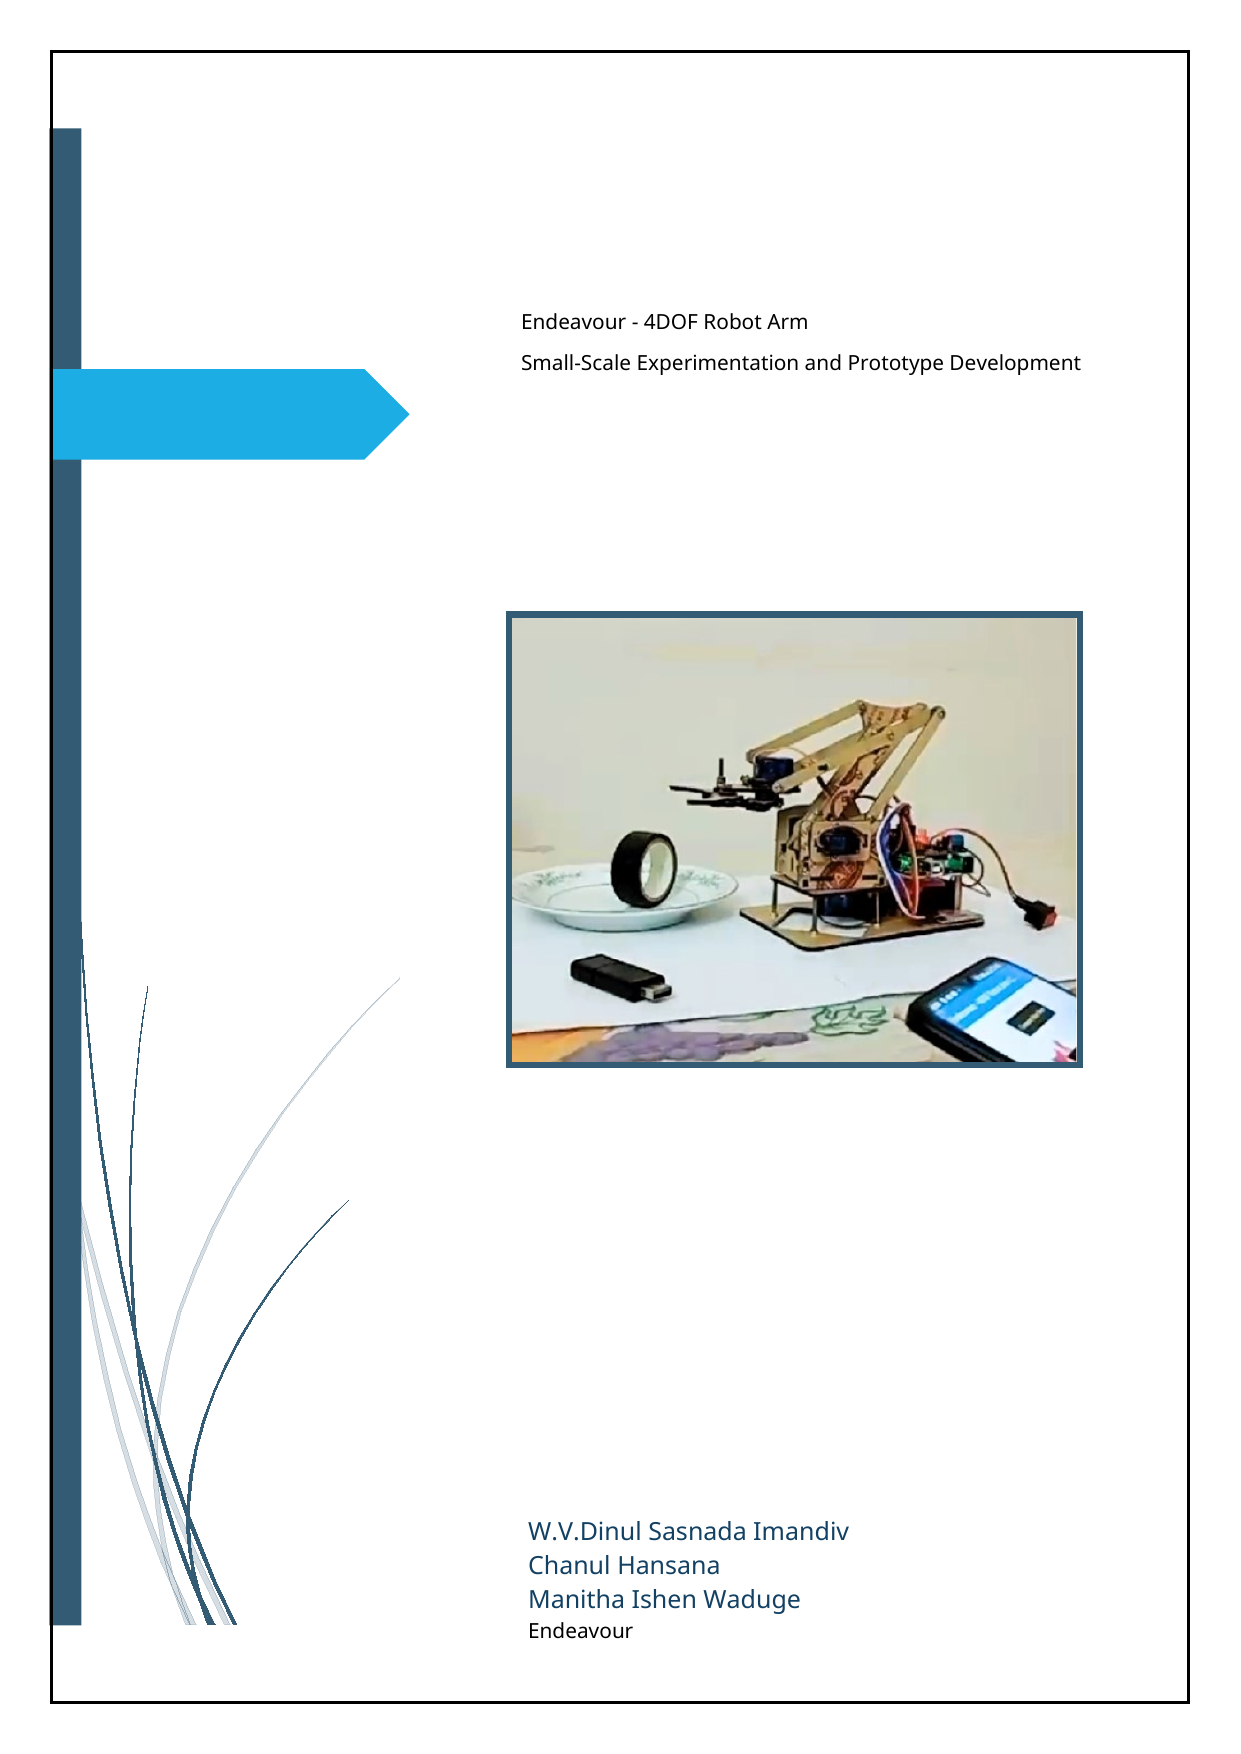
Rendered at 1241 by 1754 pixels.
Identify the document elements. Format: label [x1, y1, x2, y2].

picture [512, 618, 1077, 1062]
